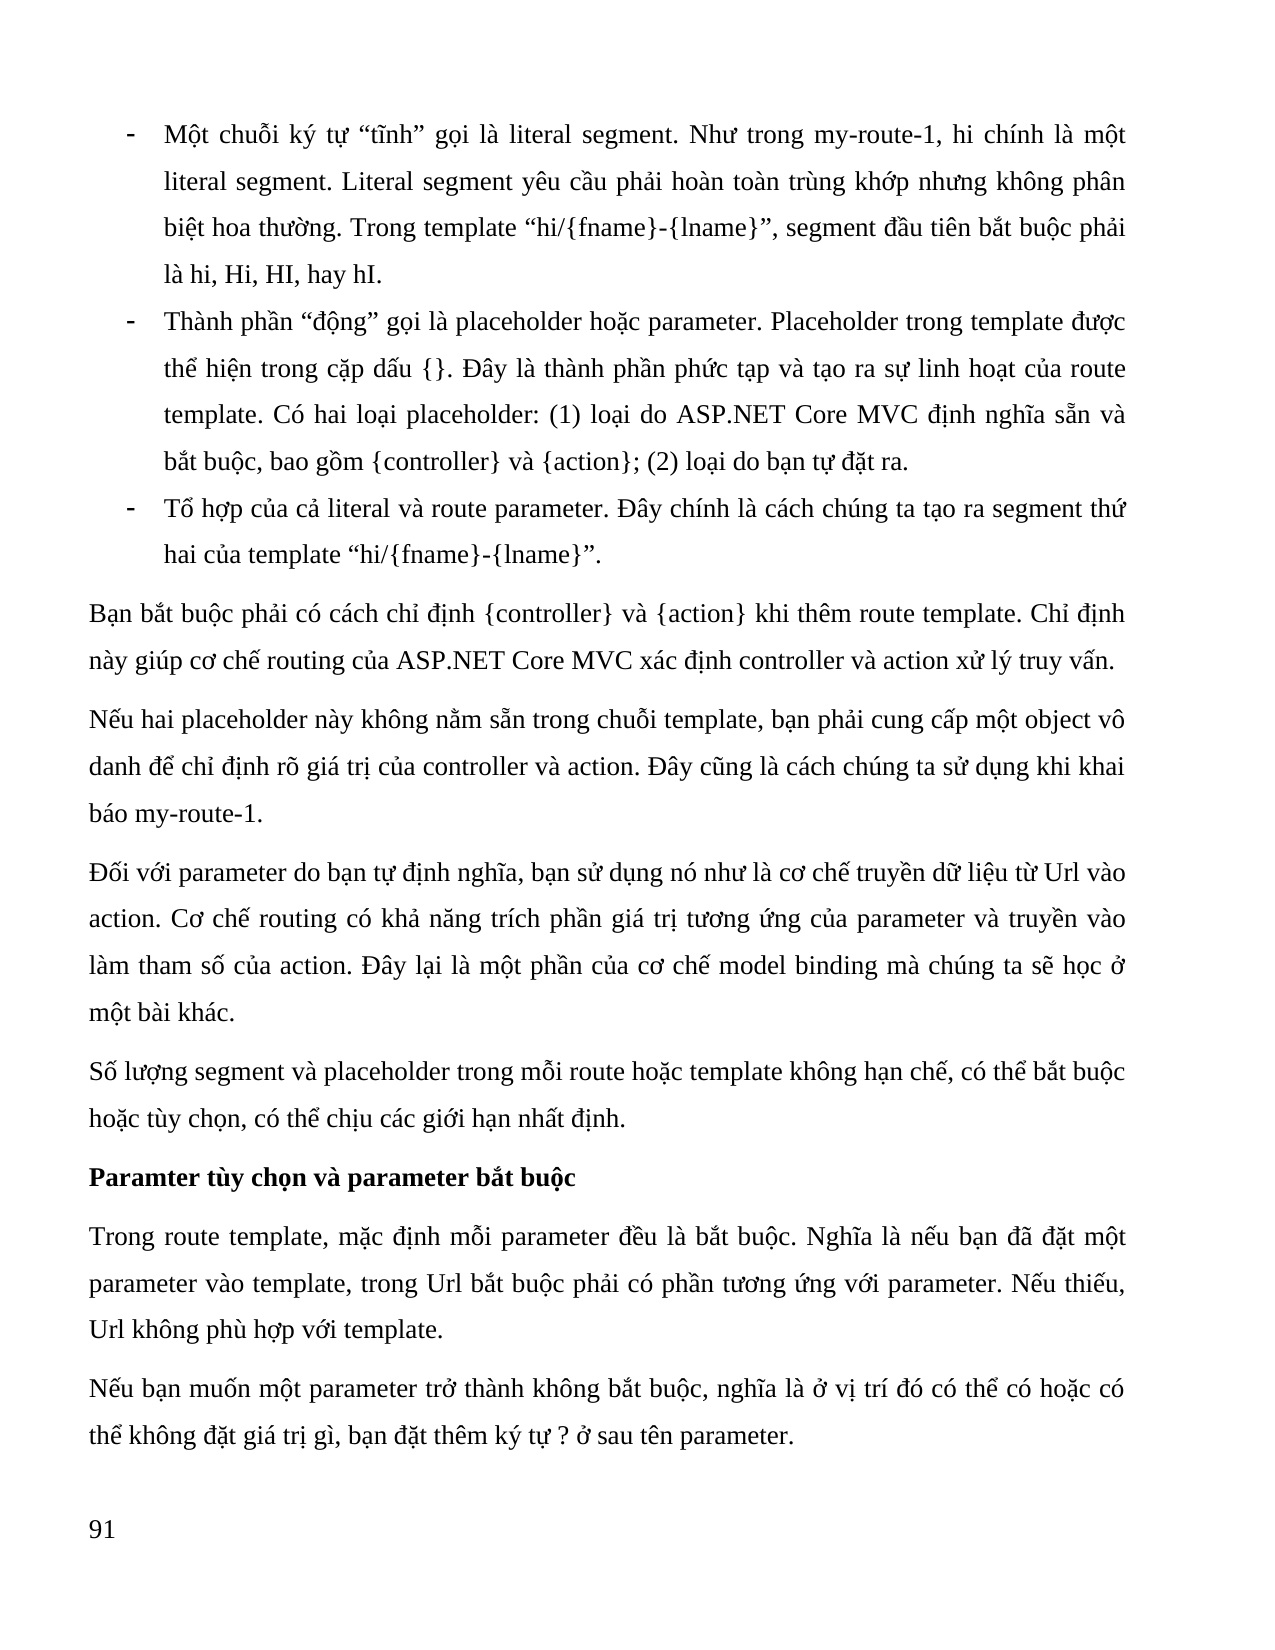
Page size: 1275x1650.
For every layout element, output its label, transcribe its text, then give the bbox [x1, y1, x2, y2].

text Paramter tùy chọn và parameter bắt buộc [89, 1161, 1127, 1192]
list Tổ hợp của cả literal và route parameter. Đây chính là cách chúng ta tạo ra segment thứ hai của template “hi/{fname}-{lname}”. [126, 492, 1127, 569]
list Thành phần “động” gọi là placeholder hoặc parameter. Placeholder trong template được thể hiện trong cặp dấu {}. Đây là thành phần phức tạp và tạo ra sự linh hoạt của route template. Có hai loại placeholder: (1) loại do ASP.NET Core MVC định nghĩa sẵn và bắt buộc, bao gồm {controller} và {action}; (2) loại do bạn tự đặt ra. [126, 305, 1127, 476]
text Số lượng segment và placeholder trong mỗi route hoặc template không hạn chế, có thể bắt buộc hoặc tùy chọn, có thể chịu các giới hạn nhất định. [89, 1055, 1127, 1133]
text Bạn bắt buộc phải có cách chỉ định {controller} và {action} khi thêm route template. Chỉ định này giúp cơ chế routing của ASP.NET Core MVC xác định controller và action xử lý truy vấn. [89, 598, 1127, 675]
list Một chuỗi ký tự “tĩnh” gọi là literal segment. Như trong my-route-1, hi chính là một literal segment. Literal segment yêu cầu phải hoàn toàn trùng khớp nhưng không phân biệt hoa thường. Trong template “hi/{fname}-{lname}”, segment đầu tiên bắt buộc phải là hi, Hi, HI, hay hI. [126, 118, 1127, 289]
text Trong route template, mặc định mỗi parameter đều là bắt buộc. Nghĩa là nếu bạn đã đặt một parameter vào template, trong Url bắt buộc phải có phần tương ứng với parameter. Nếu thiếu, Url không phù hợp với template. [89, 1220, 1127, 1344]
text Đối với parameter do bạn tự định nghĩa, bạn sử dụng nó như là cơ chế truyền dữ liệu từ Url vào action. Cơ chế routing có khả năng trích phần giá trị tương ứng của parameter và truyền vào làm tham số của action. Đây lại là một phần của cơ chế model binding mà chúng ta sẽ học ở một bài khác. [89, 856, 1127, 1027]
text Nếu bạn muốn một parameter trở thành không bắt buộc, nghĩa là ở vị trí đó có thể có hoặc có thể không đặt giá trị gì, bạn đặt thêm ký tự ? ở sau tên parameter. [89, 1373, 1127, 1450]
text Nếu hai placeholder này không nằm sẵn trong chuỗi template, bạn phải cung cấp một object vô danh để chỉ định rõ giá trị của controller và action. Đây cũng là cách chúng ta sử dụng khi khai báo my-route-1. [89, 703, 1127, 828]
